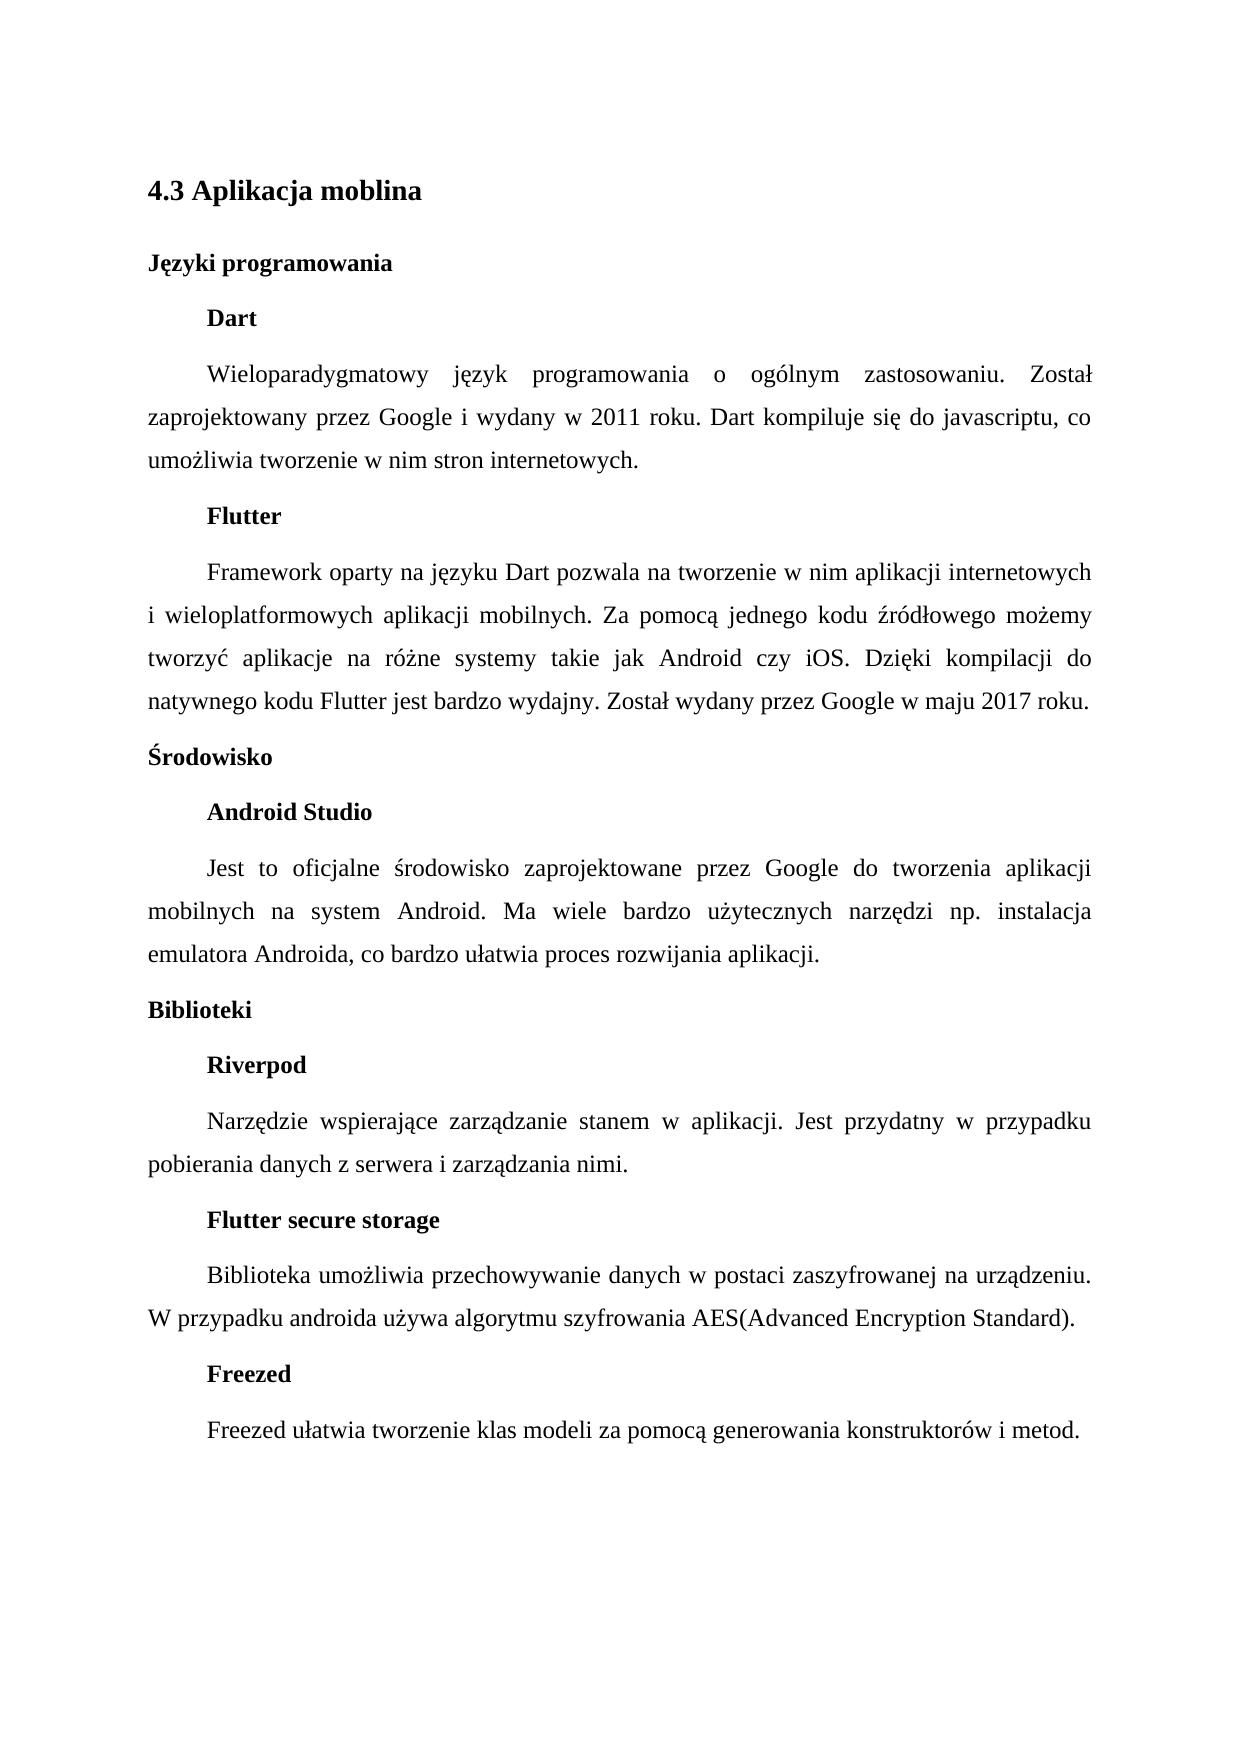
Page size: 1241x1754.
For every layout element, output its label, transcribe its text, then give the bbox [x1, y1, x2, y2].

text Framework oparty na języku Dart pozwala na tworzenie w nim aplikacji internetowych i wieloplatformowych aplikacji mobilnych. Za pomocą jednego kodu źródłowego możemy tworzyć aplikacje na różne systemy takie jak Android czy iOS. Dzięki kompilacji do natywnego kodu Flutter jest bardzo wydajny. Został wydany przez Google w maju 2017 roku. [148, 557, 1093, 715]
text Freezed [148, 1359, 1093, 1388]
text Biblioteki [148, 995, 1093, 1023]
text Riverpod [148, 1050, 1093, 1079]
text Flutter secure storage [148, 1205, 1093, 1233]
text Środowisko [148, 742, 1093, 770]
subtitle 4.3 Aplikacja moblina [148, 173, 1093, 206]
text Android Studio [148, 797, 1093, 826]
text Dart [148, 303, 1093, 332]
text Narzędzie wspierające zarządzanie stanem w aplikacji. Jest przydatny w przypadku pobierania danych z serwera i zarządzania nimi. [148, 1106, 1093, 1178]
text Biblioteka umożliwia przechowywanie danych w postaci zaszyfrowanej na urządzeniu. W przypadku androida używa algorytmu szyfrowania AES(Advanced Encryption Standard). [148, 1260, 1093, 1332]
text Jest to oficjalne środowisko zaprojektowane przez Google do tworzenia aplikacji mobilnych na system Android. Ma wiele bardzo użytecznych narzędzi np. instalacja emulatora Androida, co bardzo ułatwia proces rozwijania aplikacji. [148, 853, 1093, 968]
text Języki programowania [148, 248, 1093, 277]
text Wieloparadygmatowy język programowania o ogólnym zastosowaniu. Został zaprojektowany przez Google i wydany w 2011 roku. Dart kompiluje się do javascriptu, co umożliwia tworzenie w nim stron internetowych. [148, 359, 1093, 474]
text Freezed ułatwia tworzenie klas modeli za pomocą generowania konstruktorów i metod. [148, 1415, 1093, 1443]
text Flutter [148, 501, 1093, 530]
